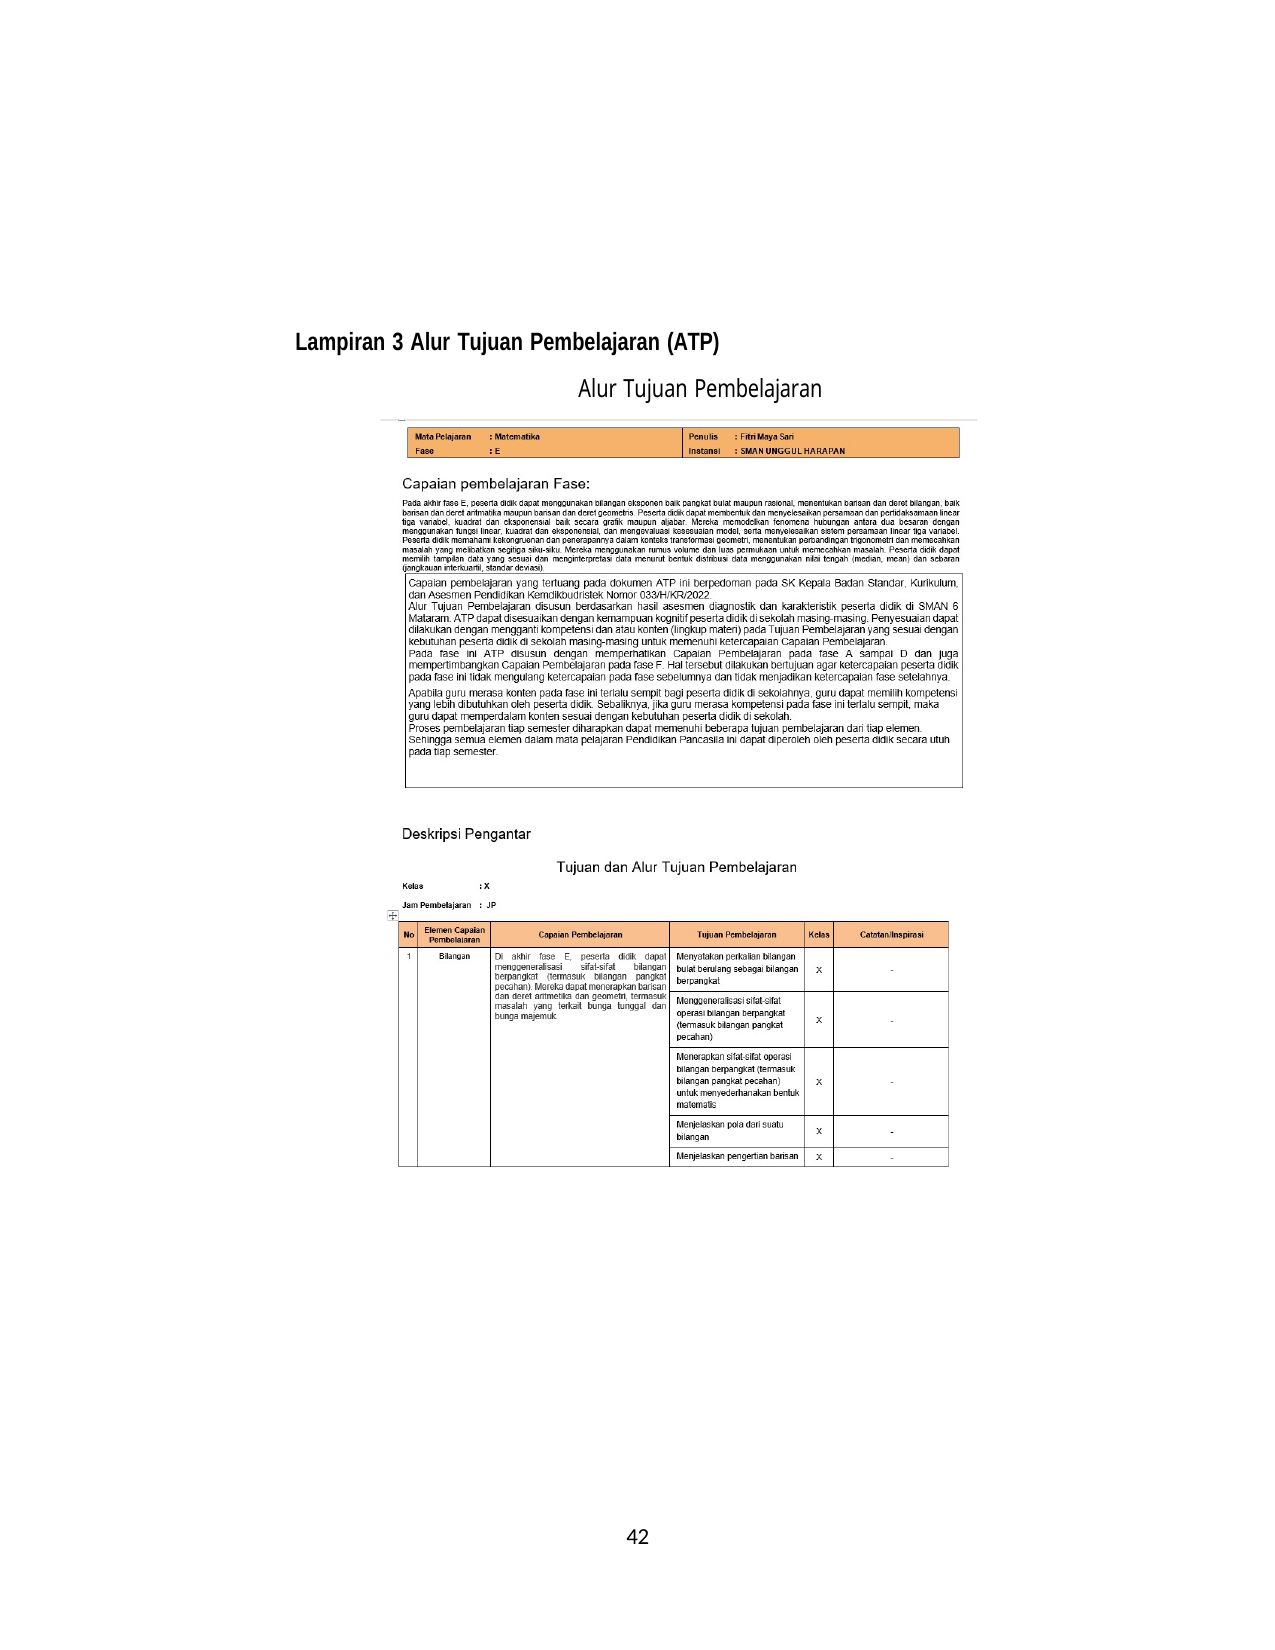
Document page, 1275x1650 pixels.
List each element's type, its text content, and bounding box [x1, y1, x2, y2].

text Alur Tujuan Pembelajaran [578, 370, 1117, 404]
subtitle Lampiran 3 Alur Tujuan Pembelajaran (ATP) [295, 327, 1117, 356]
picture [387, 828, 949, 1167]
picture [380, 419, 978, 788]
